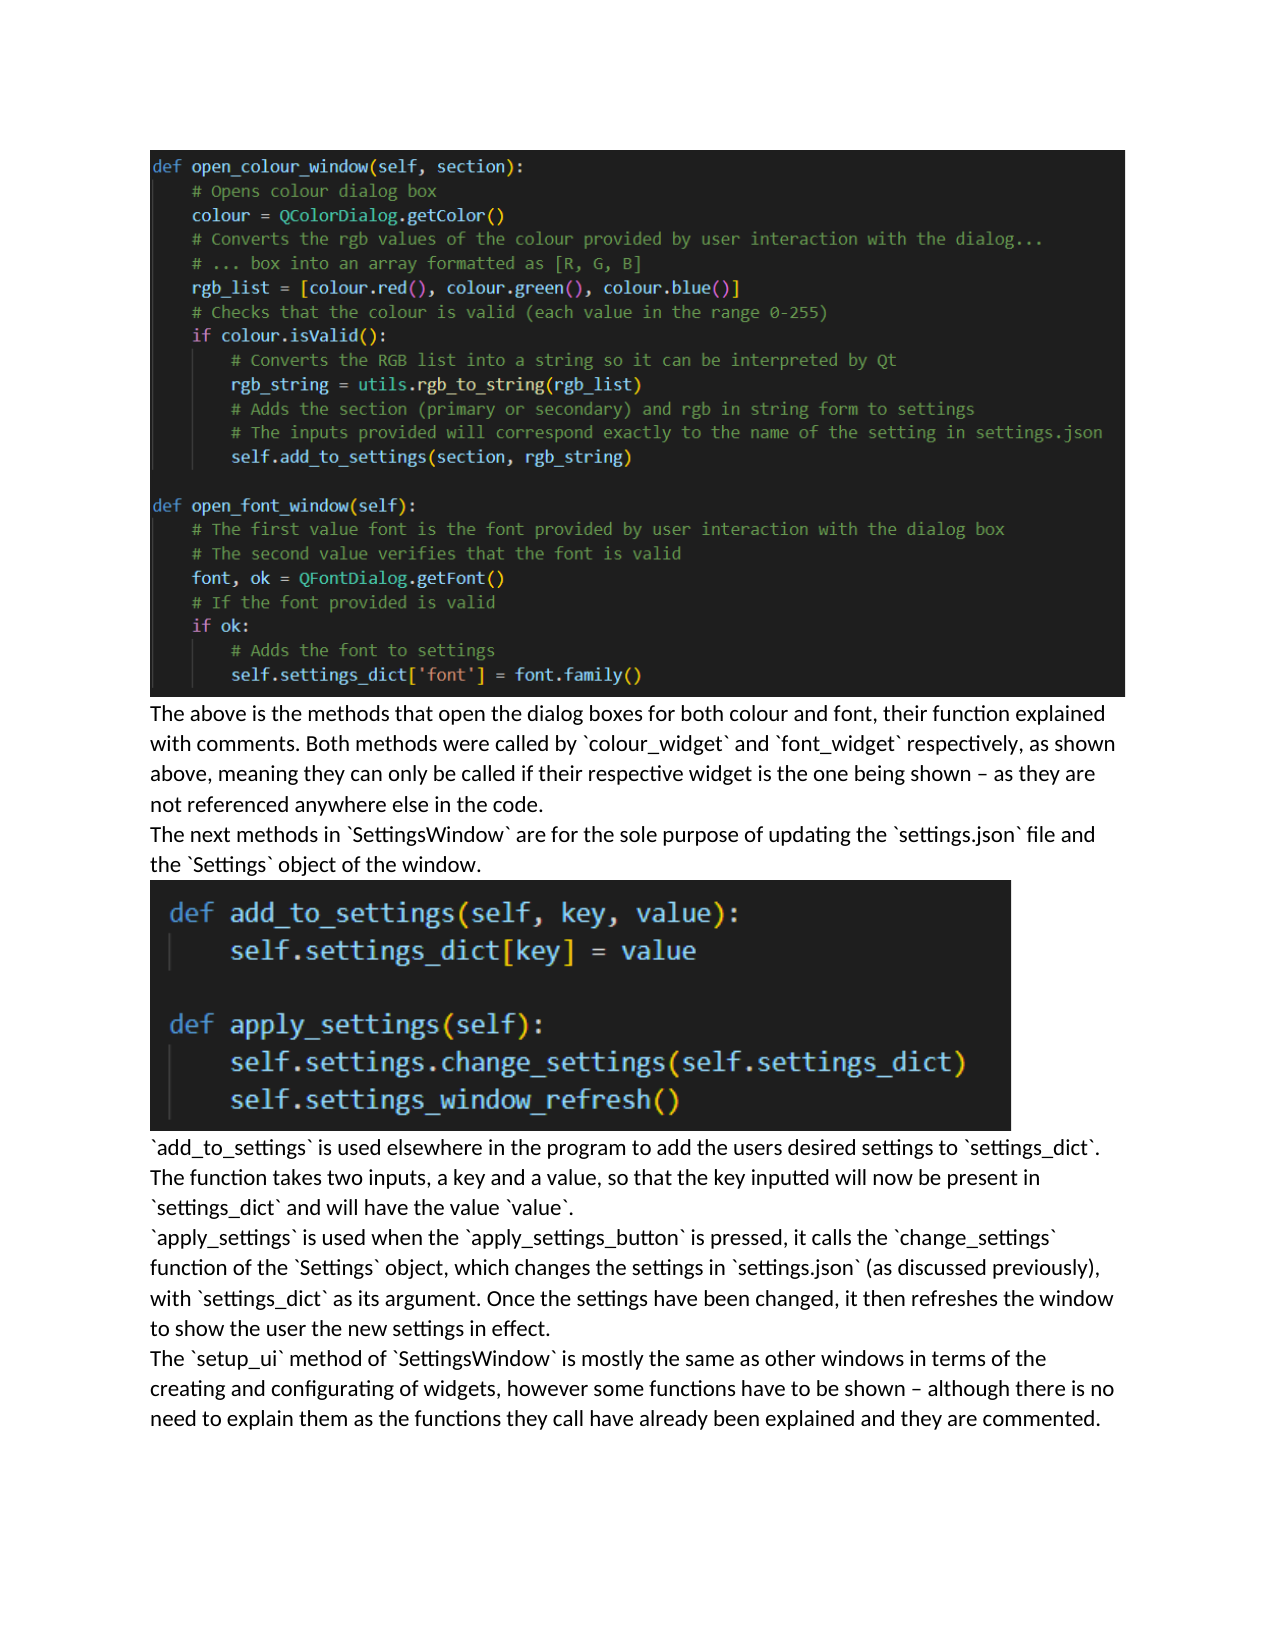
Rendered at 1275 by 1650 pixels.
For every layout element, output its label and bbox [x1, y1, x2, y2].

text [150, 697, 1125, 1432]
picture [150, 150, 1125, 697]
picture [150, 880, 1012, 1131]
